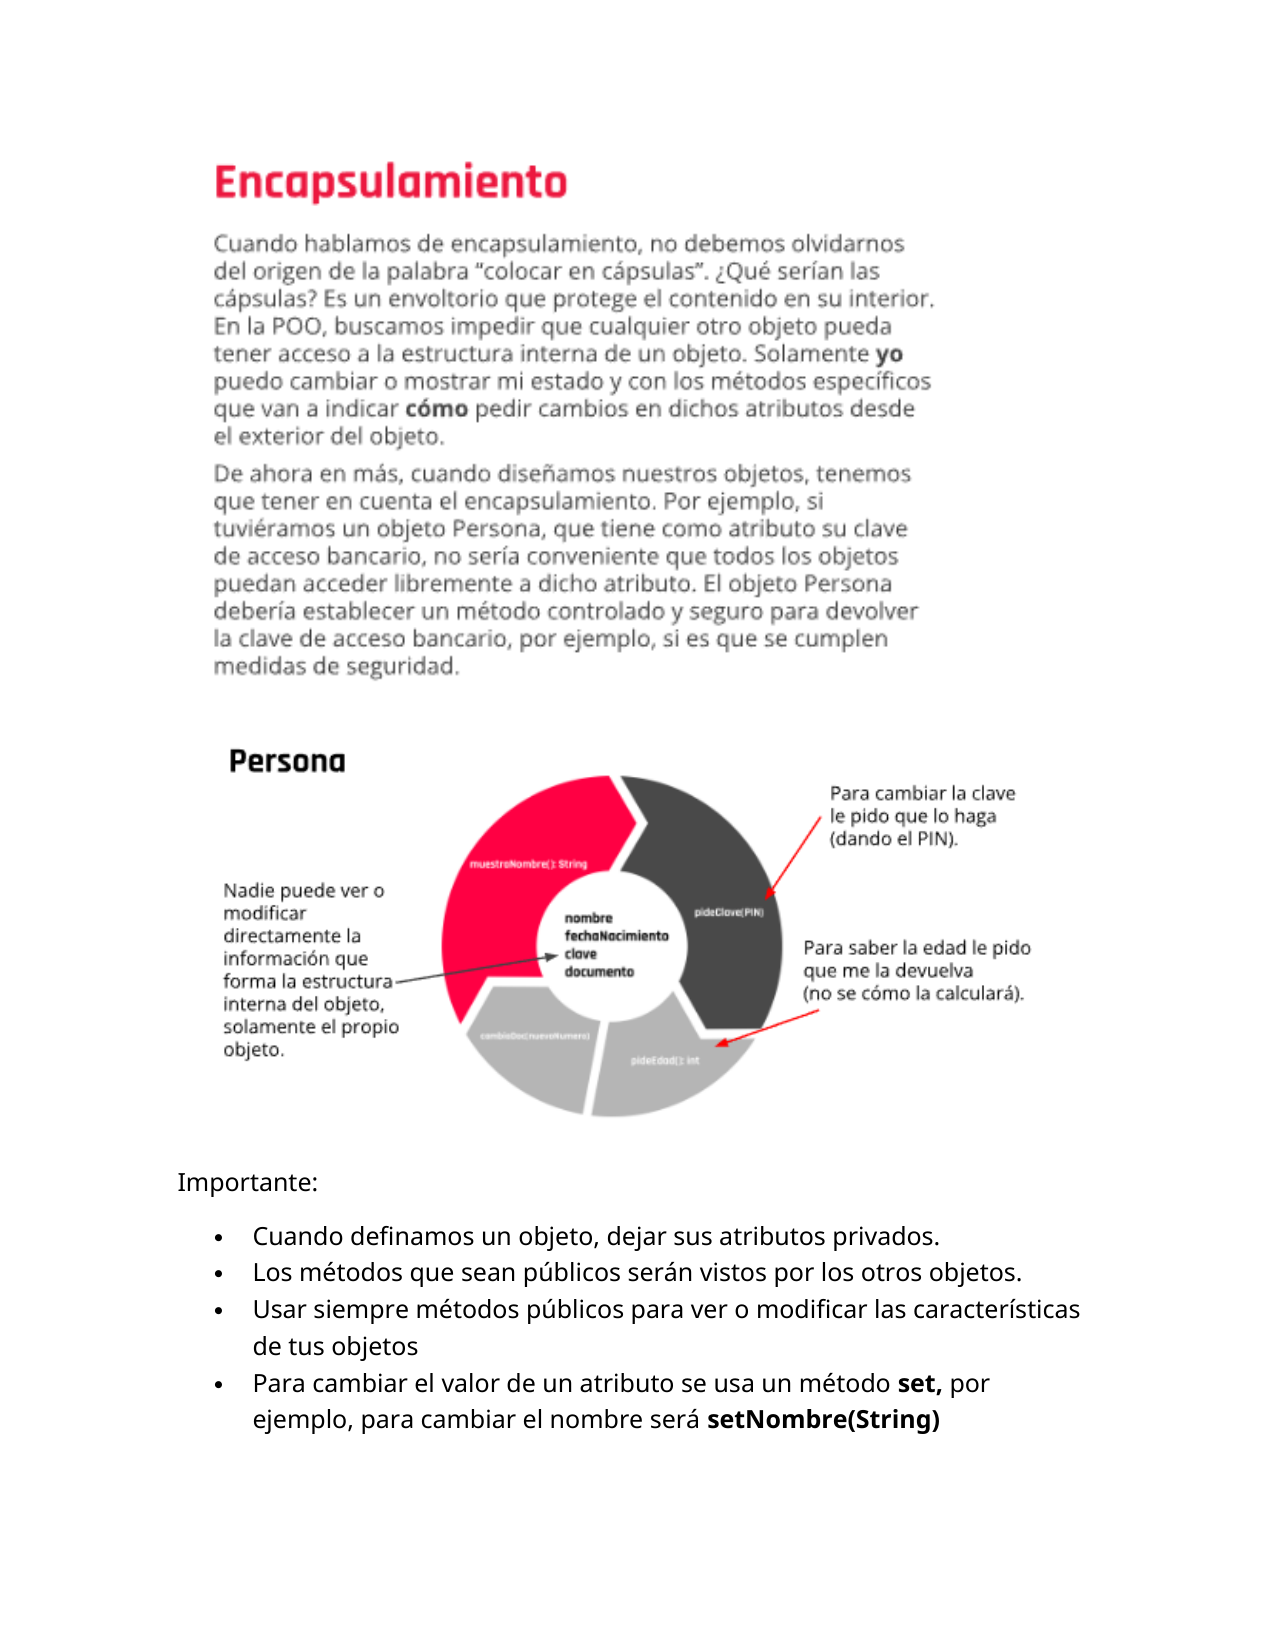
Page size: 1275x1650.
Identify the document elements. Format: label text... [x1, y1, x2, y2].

picture [177, 147, 973, 704]
list Usar siempre métodos públicos para ver o modificar las características de tus objetos [215, 1292, 1098, 1363]
text Importante: [177, 1165, 1098, 1199]
list Cuando definamos un objeto, dejar sus atributos privados. [215, 1218, 1098, 1252]
picture [177, 722, 1098, 1146]
list Para cambiar el valor de un atributo se usa un método set, por ejemplo, para cambiar el nombre será setNombre(String) [215, 1365, 1098, 1436]
list Los métodos que sean públicos serán vistos por los otros objetos. [215, 1255, 1098, 1289]
